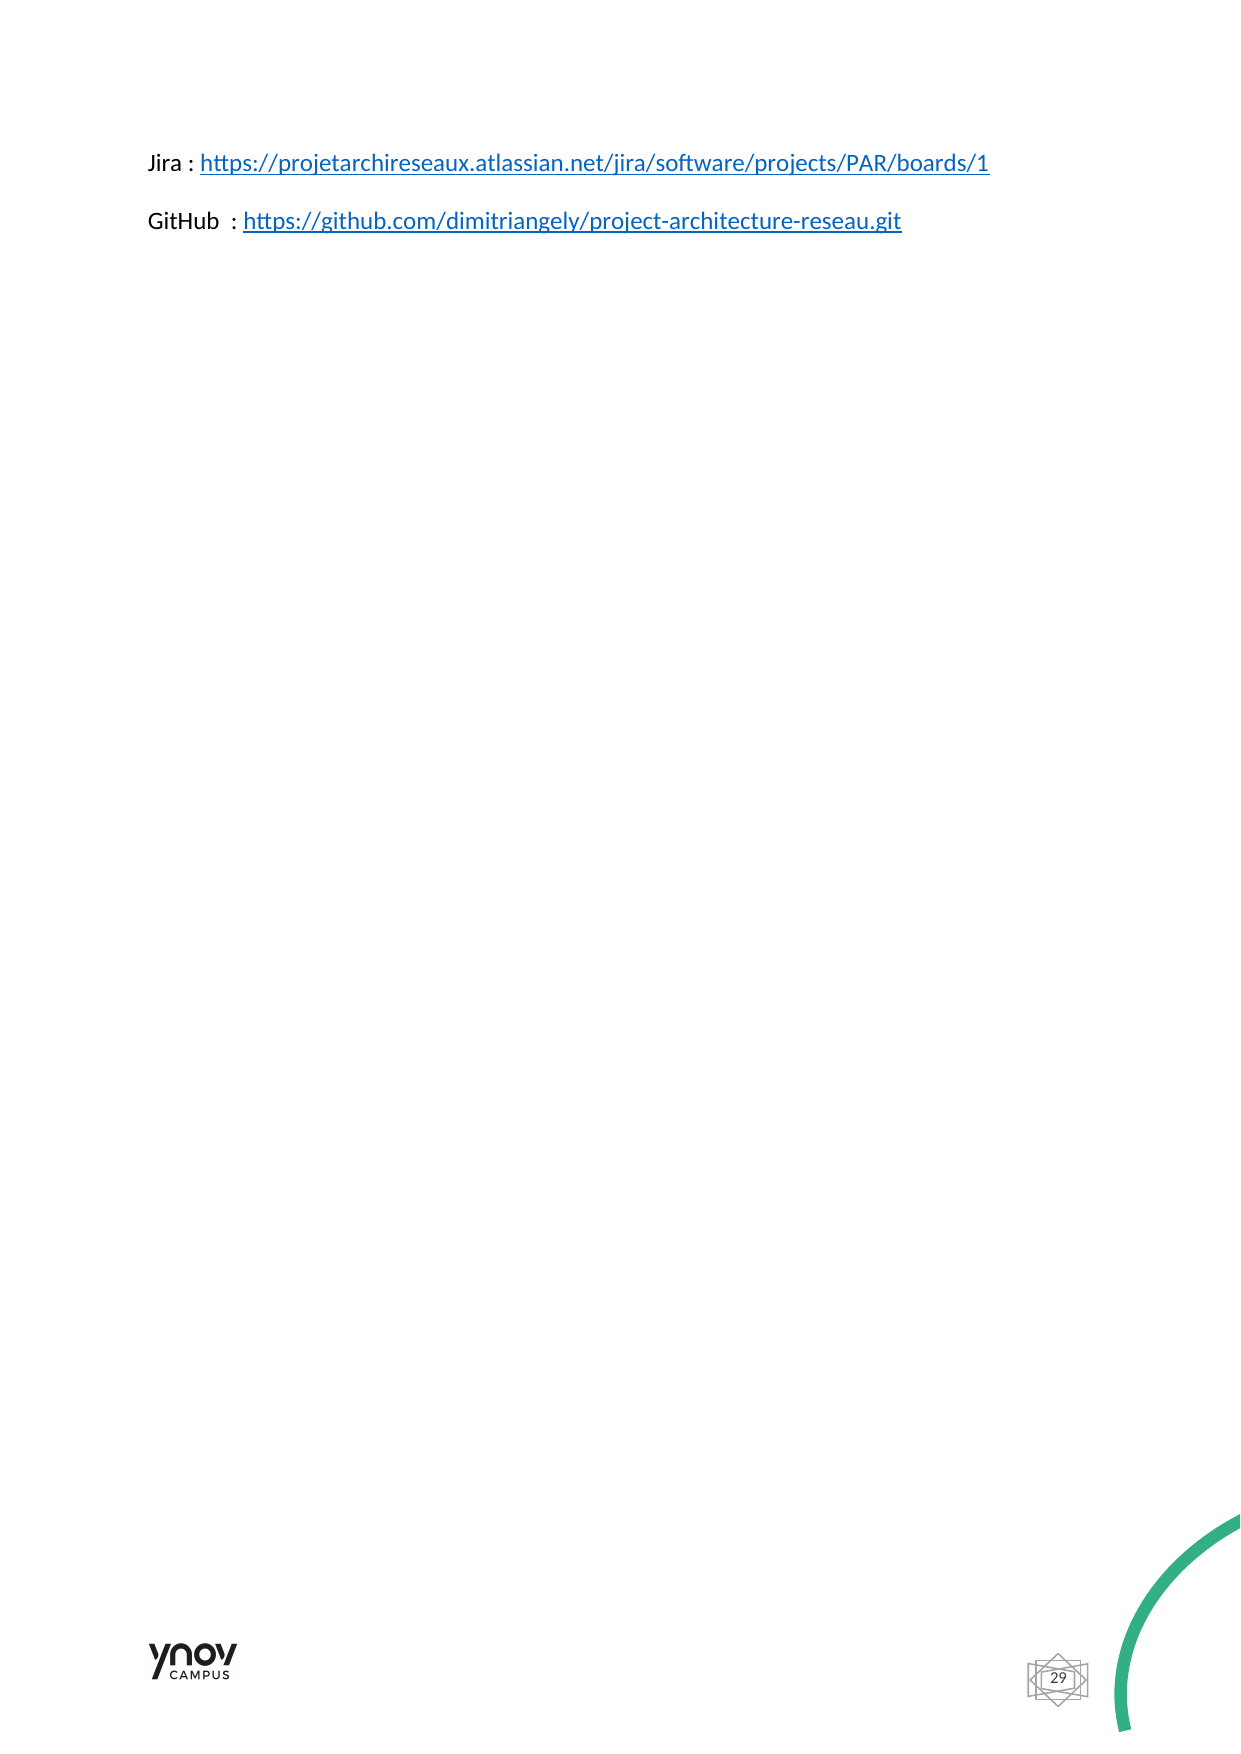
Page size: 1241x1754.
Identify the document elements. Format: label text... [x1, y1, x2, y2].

text Jira : https://projetarchireseaux.atlassian.net/jira/software/projects/PAR/boards/1 [148, 148, 1093, 178]
picture [147, 1643, 239, 1681]
text GitHub : https://github.com/dimitriangely/project-architecture-reseau.git [148, 206, 1093, 236]
